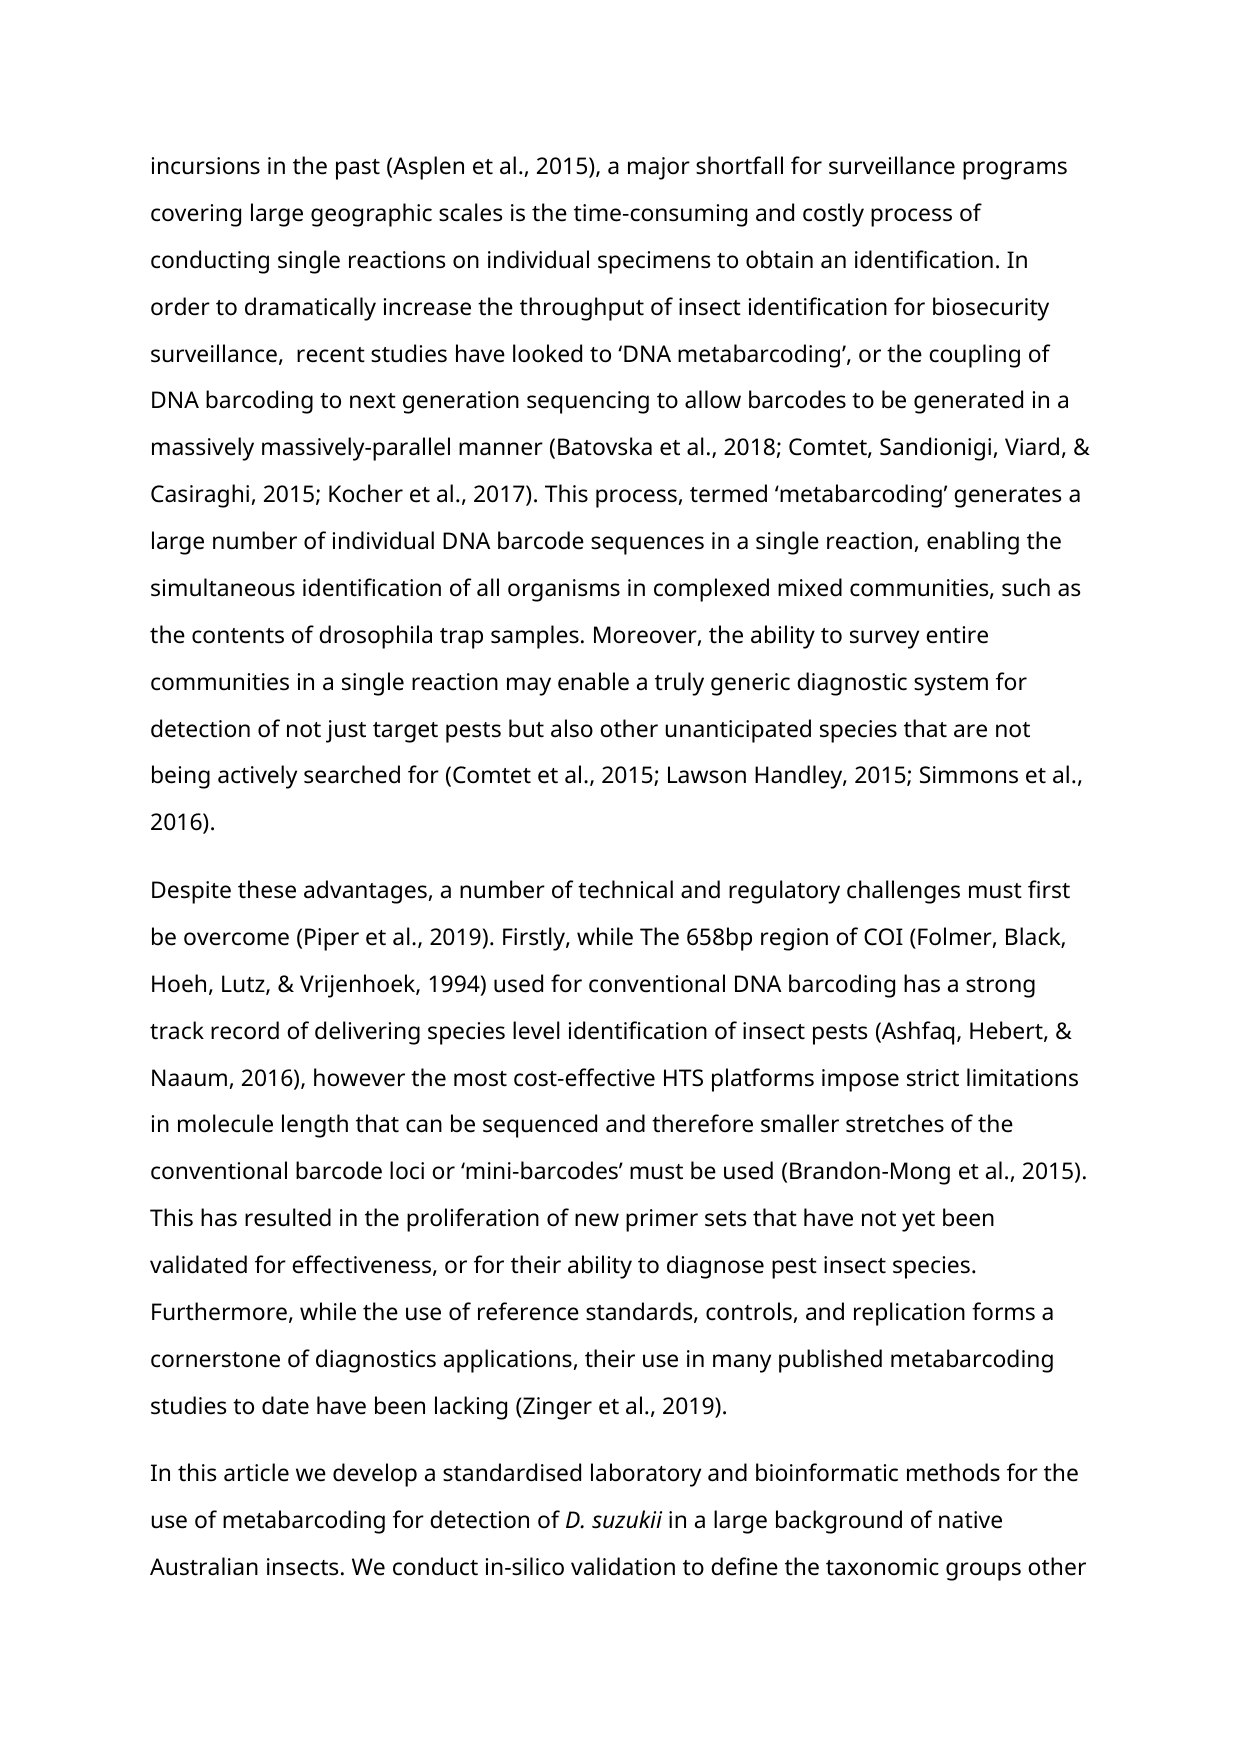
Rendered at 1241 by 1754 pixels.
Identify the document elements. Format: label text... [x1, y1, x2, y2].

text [150, 1457, 1090, 1582]
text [150, 150, 1090, 837]
text Despite these advantages, a number of technical and regulatory challenges must first be overcome (Piper et al., 2019). Firstly, while The 658bp region of COI (Folmer, Black, Hoeh, Lutz, & Vrijenhoek, 1994) used for conventional DNA barcoding has a strong track record of delivering species level identification of insect pests (Ashfaq, Hebert, & Naaum, 2016), however the most cost-effective HTS platforms impose strict limitations in molecule length that can be sequenced and therefore smaller stretches of the conventional barcode loci or ‘mini-barcodes’ must be used (Brandon-Mong et al., 2015). This has resulted in the proliferation of new primer sets that have not yet been validated for effectiveness, or for their ability to diagnose pest insect species. Furthermore, while the use of reference standards, controls, and replication forms a cornerstone of diagnostics applications, their use in many published metabarcoding studies to date have been lacking (Zinger et al., 2019). [150, 874, 1090, 1421]
